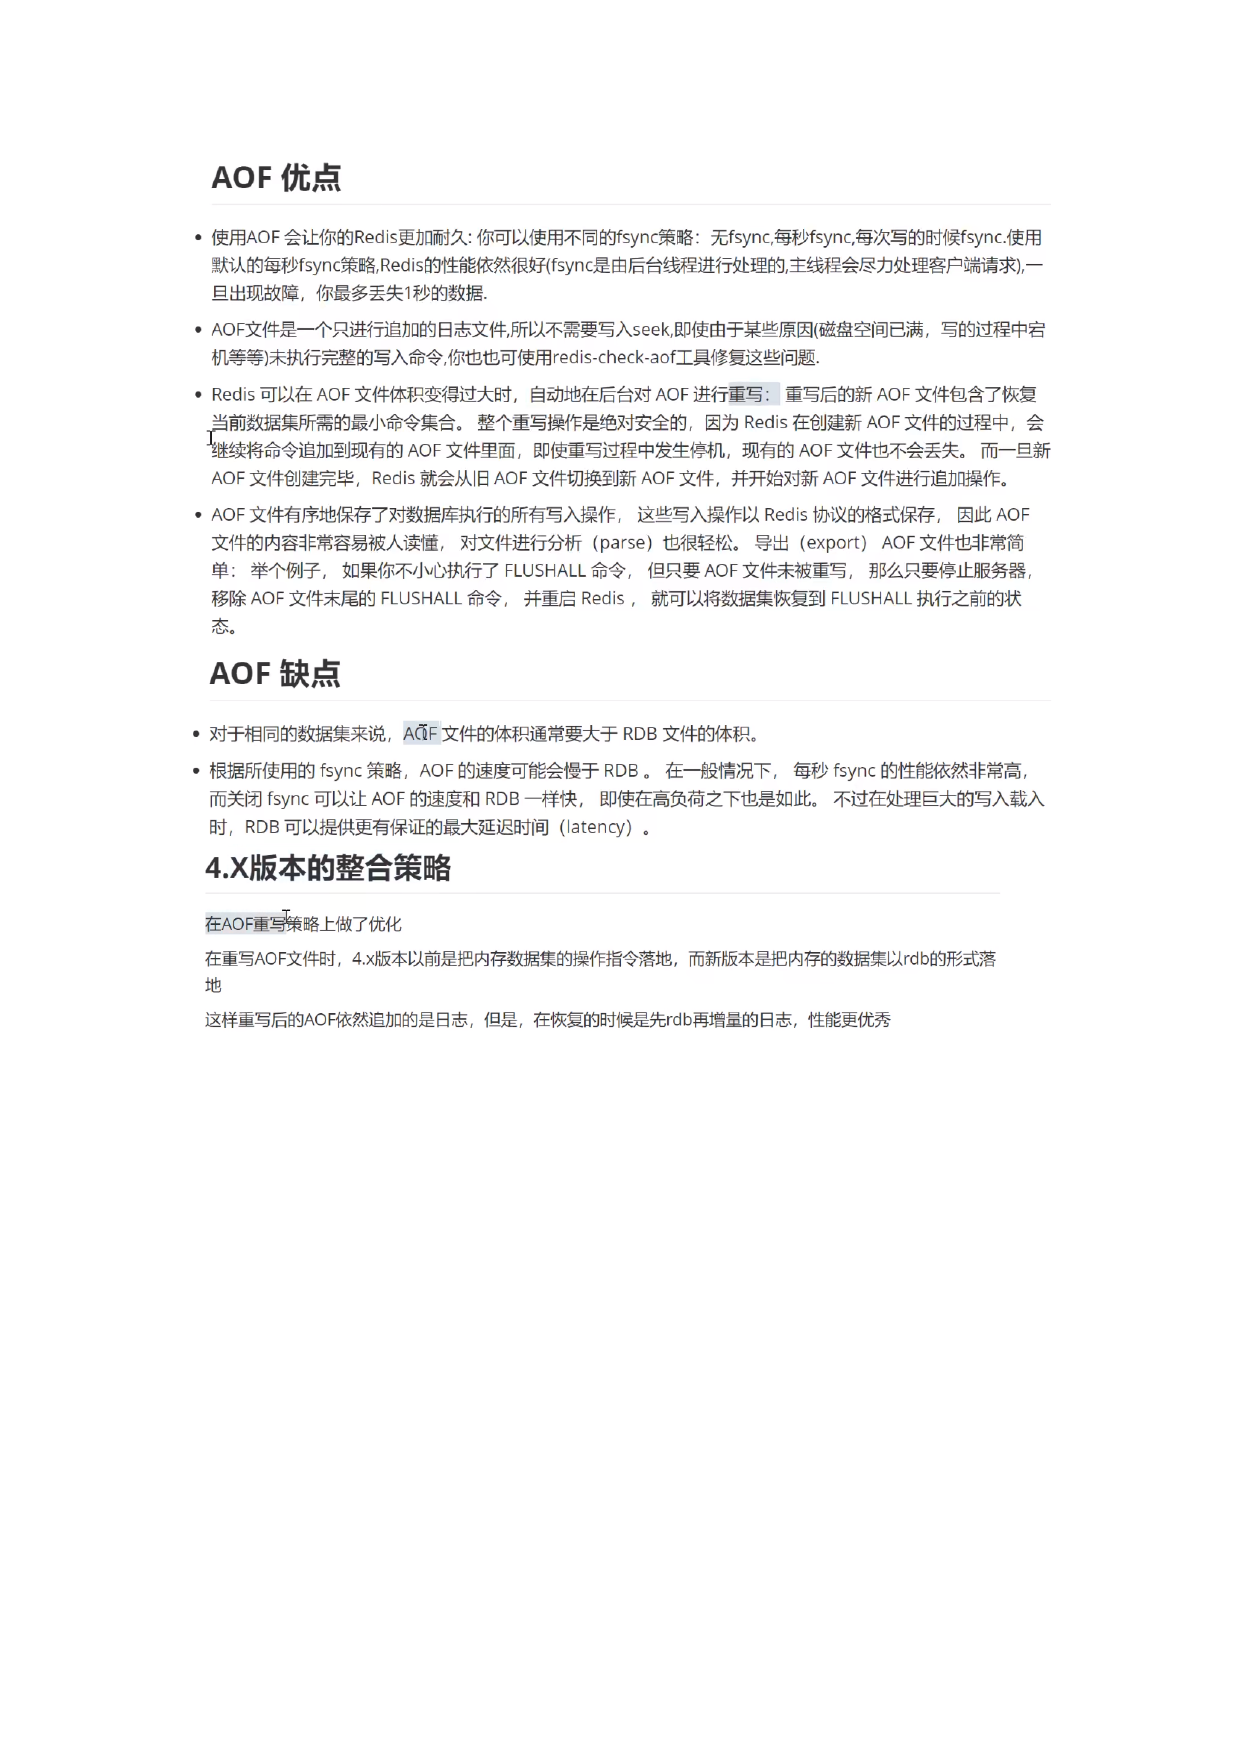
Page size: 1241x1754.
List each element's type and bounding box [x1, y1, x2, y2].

picture [187, 844, 1053, 1052]
picture [187, 649, 1052, 843]
picture [187, 162, 1052, 636]
